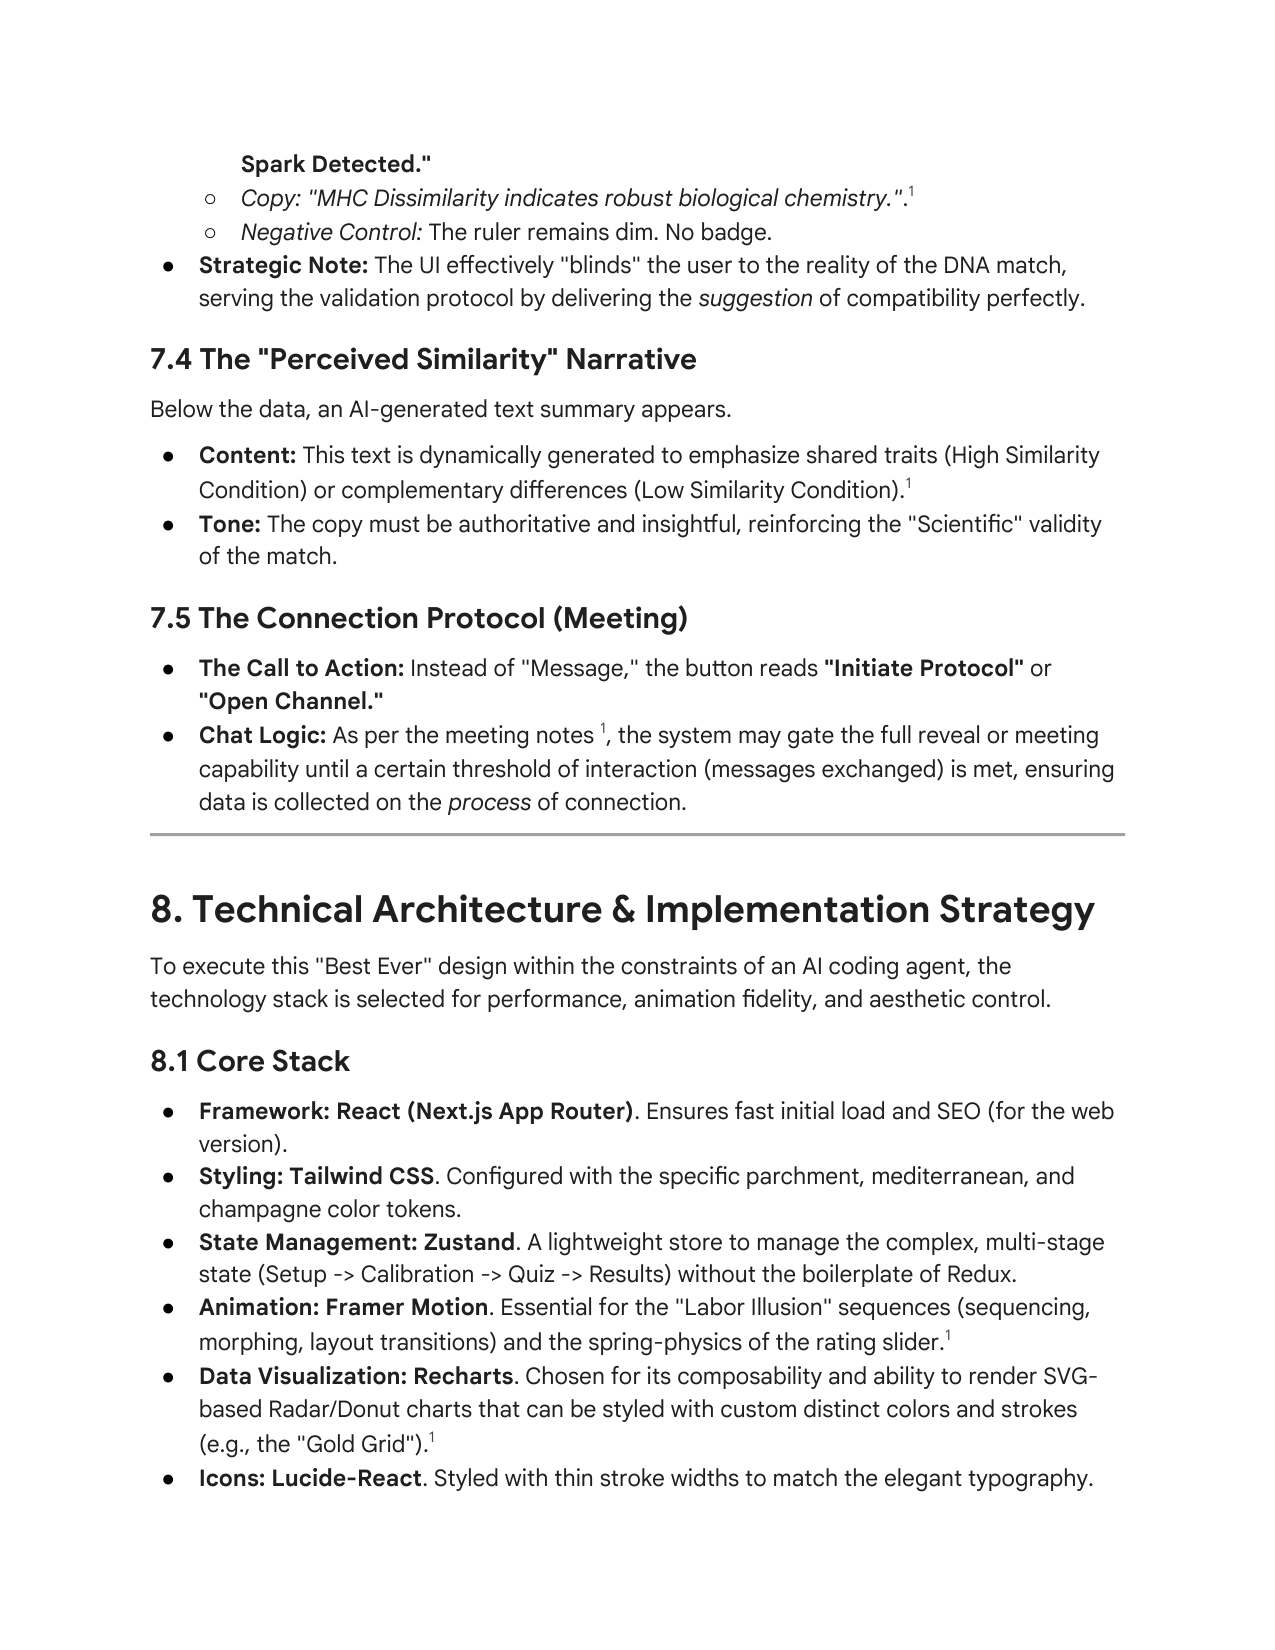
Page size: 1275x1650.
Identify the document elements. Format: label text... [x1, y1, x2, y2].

list Tone: The copy must be authoritative and insightful, reinforcing the "Scientific" validity of the match. [161, 510, 1125, 571]
text To execute this "Best Ever" design within the constraints of an AI coding agent, the technology stack is selected for performance, animation fidelity, and aesthetic control. [150, 953, 1125, 1014]
list Negative Control: The ruler remains dim. No badge. [203, 218, 1125, 247]
list Chat Logic: As per the meeting notes 1, the system may gate the full reveal or meeting capability until a certain threshold of interaction (messages exchanged) is met, ensuring data is collected on the process of connection. [161, 720, 1125, 817]
list Content: This text is dynamically generated to emphasize shared traits (High Similarity Condition) or complementary differences (Low Similarity Condition).1 [161, 441, 1125, 505]
list Strategic Note: The UI effectively "blinds" the user to the reality of the DNA match, serving the validation protocol by delivering the suggestion of compatibility perfectly. [161, 251, 1125, 313]
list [203, 150, 1125, 179]
list Icons: Lucide-React. Styled with thin stroke widths to match the elegant typography. [161, 1464, 1125, 1493]
list State Management: Zustand. A lightweight store to manage the complex, multi-stage state (Setup -> Calibration -> Quiz -> Results) without the boilerplate of Redux. [161, 1228, 1125, 1289]
subtitle 8.1 Core Stack [150, 1043, 1125, 1079]
list Styling: Tailwind CSS. Configured with the specific parchment, mediterranean, and champagne color tokens. [161, 1163, 1125, 1224]
subtitle 7.5 The Connection Protocol (Meeting) [150, 600, 1125, 637]
list Animation: Framer Motion. Essential for the "Labor Illusion" sequences (sequencing, morphing, layout transitions) and the spring-physics of the rating slider.1 [161, 1293, 1125, 1358]
list Framework: React (Next.js App Router). Ensures fast initial load and SEO (for the web version). [161, 1097, 1125, 1159]
subtitle 8. Technical Architecture & Implementation Strategy [150, 837, 1125, 933]
list The Call to Action: Instead of "Message," the button reads "Initiate Protocol" or "Open Channel." [161, 654, 1125, 716]
list Copy: "MHC Dissimilarity indicates robust biological chemistry.".1 [203, 183, 1125, 214]
list Data Visualization: Recharts. Chosen for its composability and ability to render SVG-based Radar/Donut charts that can be styled with custom distinct colors and strokes (e.g., the "Gold Grid").1 [161, 1362, 1125, 1459]
subtitle 7.4 The "Perceived Similarity" Narrative [150, 342, 1125, 378]
text Below the data, an AI-generated text summary appears. [150, 396, 1125, 424]
